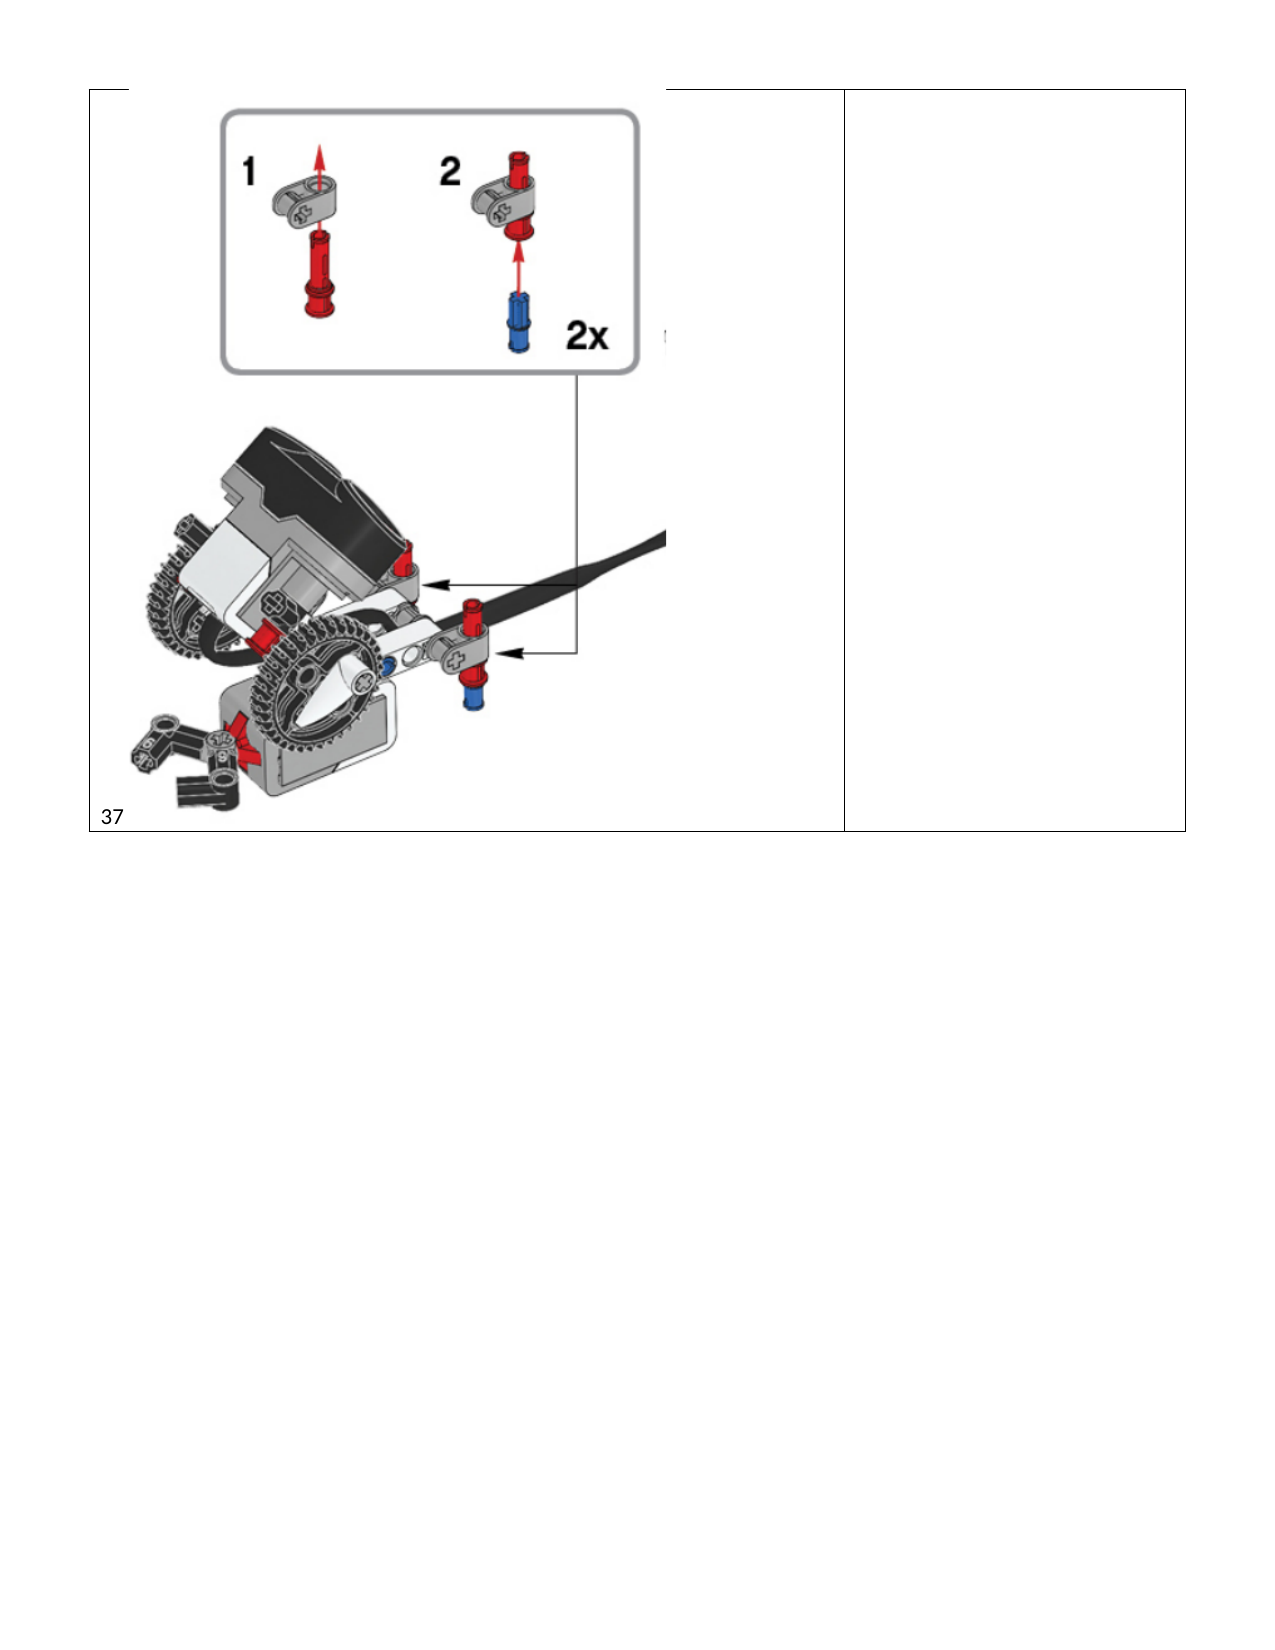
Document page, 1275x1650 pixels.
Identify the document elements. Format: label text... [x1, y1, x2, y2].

table_cell 37 [90, 90, 844, 831]
picture [128, 89, 667, 825]
table_cell [845, 90, 1185, 831]
